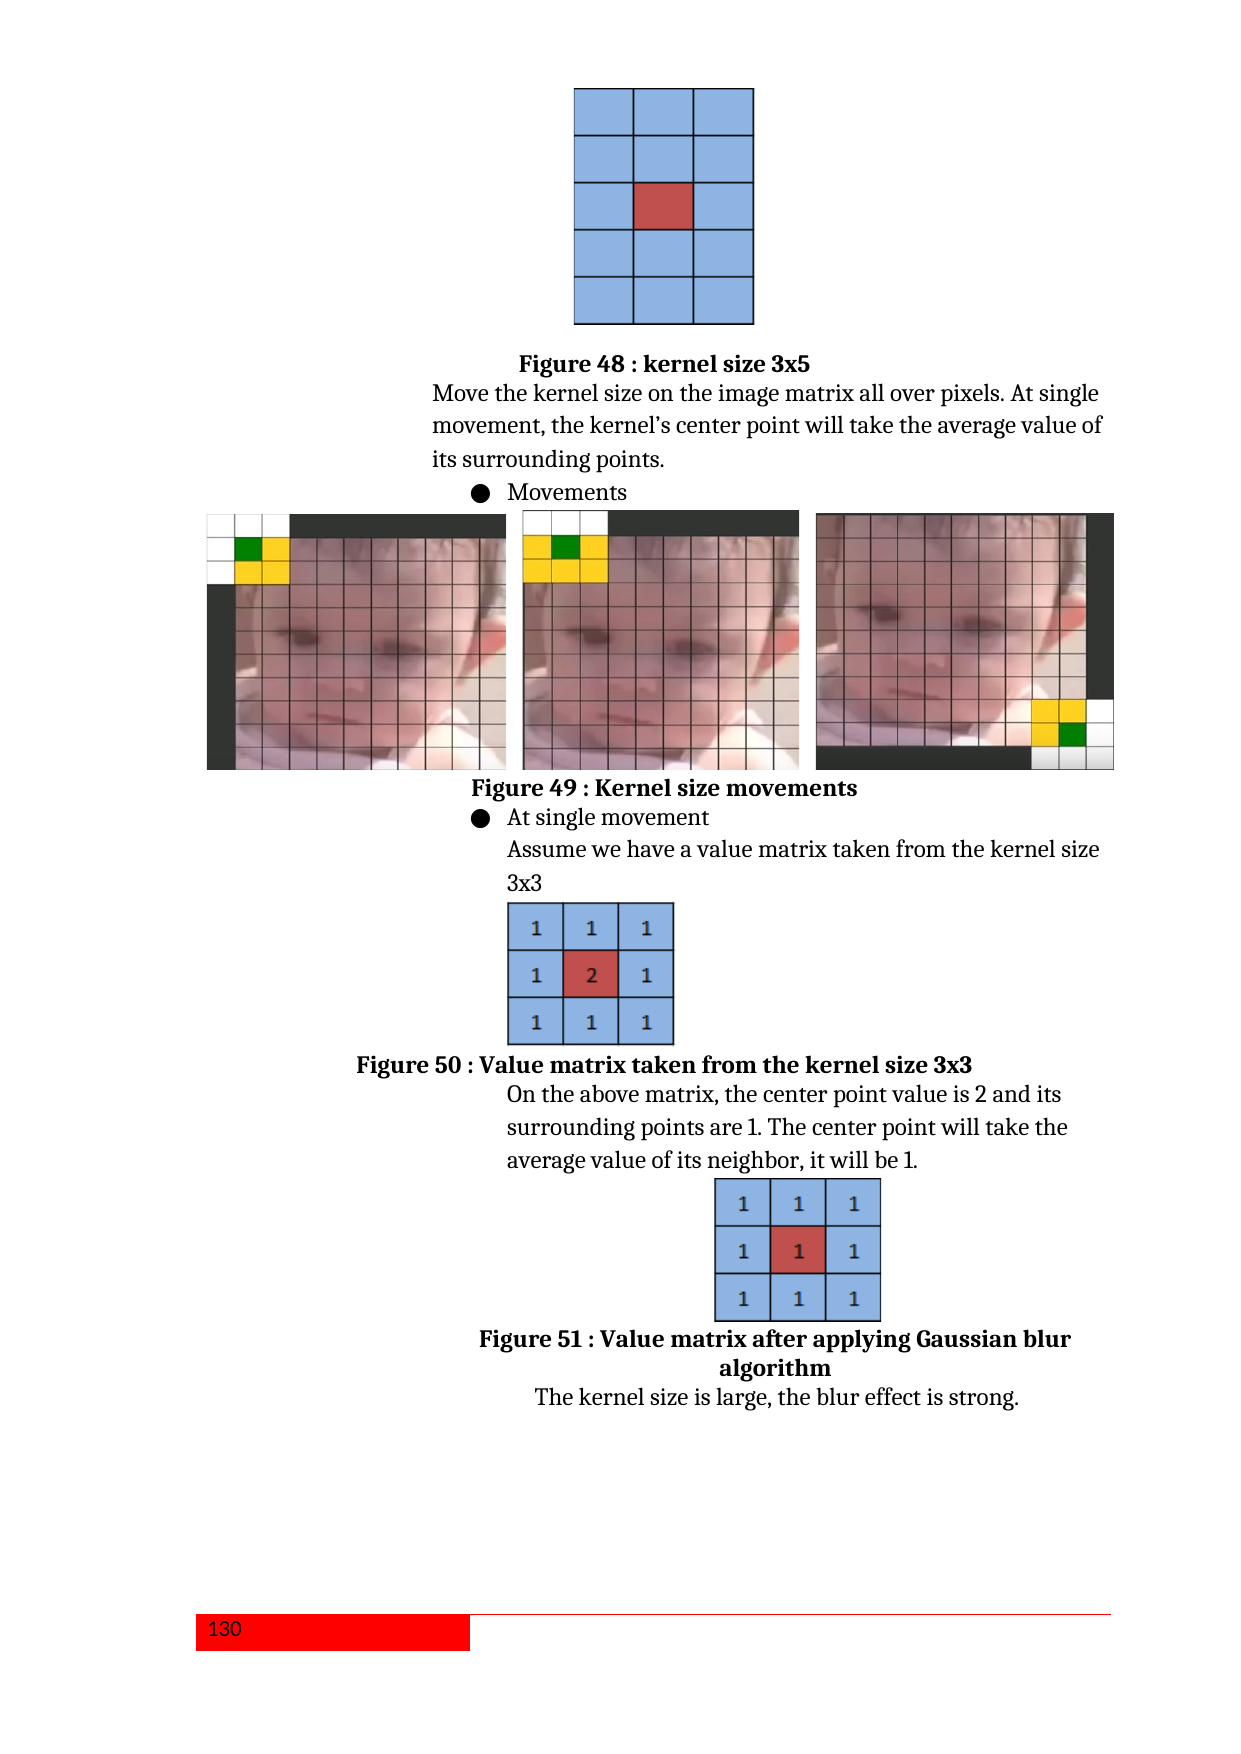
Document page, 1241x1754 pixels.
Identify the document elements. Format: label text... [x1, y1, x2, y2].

picture [713, 1178, 882, 1322]
text On the above matrix, the center point value is 2 and its surrounding points are 1. The center point will take the average value of its neighbor, it will be 1. [507, 1080, 1122, 1175]
picture [506, 901, 676, 1047]
picture [573, 88, 755, 325]
list Figure 48 : kernel size 3x5 [207, 350, 1122, 378]
list Figure 49 : Kernel size movements [207, 774, 1122, 802]
picture [522, 510, 800, 770]
list Figure 51 : Value matrix after applying Gaussian blur algorithm [428, 1325, 1122, 1383]
list At single movement [469, 802, 1122, 831]
text Move the kernel size on the image matrix all over pixels. At single movement, the kernel’s center point will take the average value of its surrounding points. [432, 378, 1122, 473]
picture [206, 514, 507, 770]
list Figure 50 : Value matrix taken from the kernel size 3x3 [207, 1051, 1122, 1080]
list Movements [469, 477, 1122, 506]
text Assume we have a value matrix taken from the kernel size 3x3 [507, 835, 1122, 897]
text The kernel size is large, the blur effect is strong. [432, 1383, 1122, 1412]
picture [815, 513, 1114, 770]
